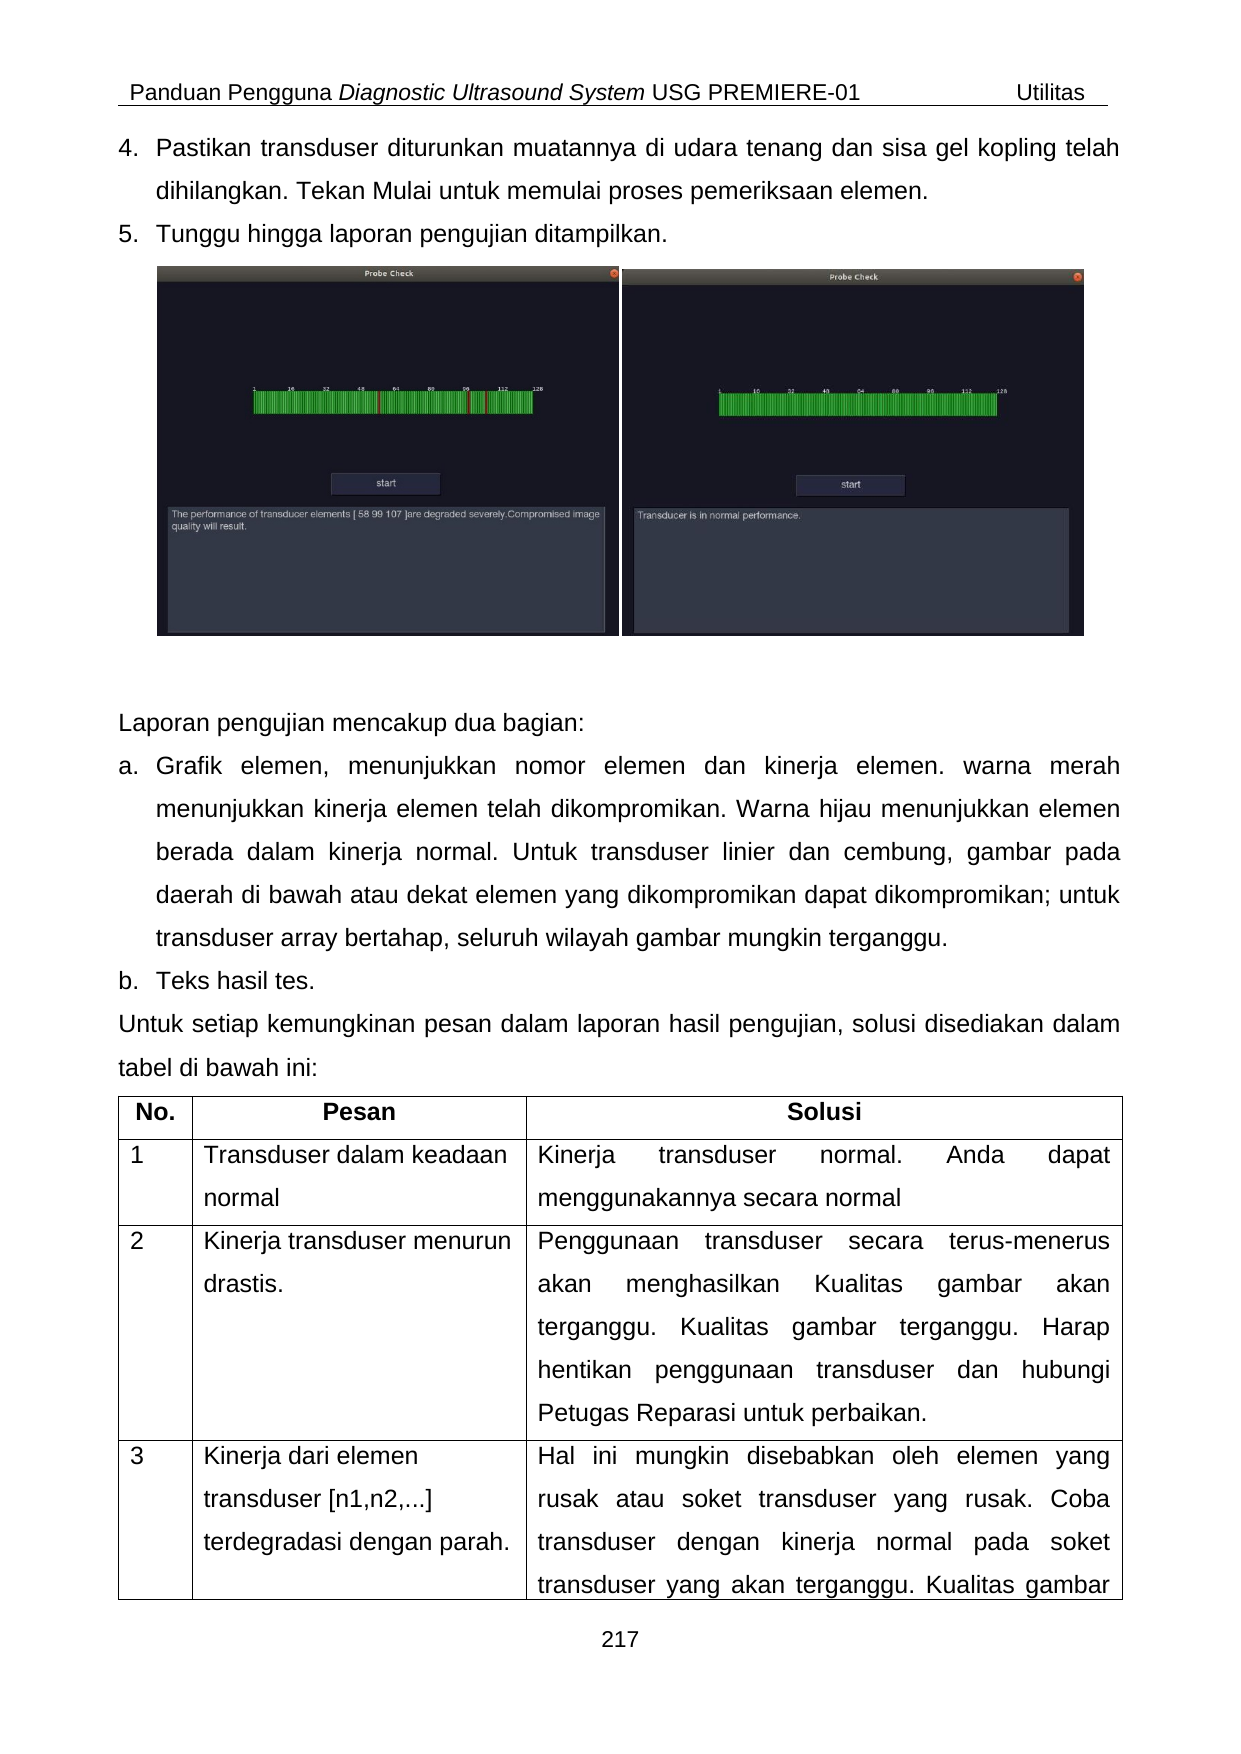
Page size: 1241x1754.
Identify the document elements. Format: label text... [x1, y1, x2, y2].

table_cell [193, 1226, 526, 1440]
picture [622, 269, 1084, 636]
text Laporan pengujian mencakup dua bagian: [118, 707, 1122, 736]
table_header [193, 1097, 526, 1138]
list Pastikan transduser diturunkan muatannya di udara tenang dan sisa gel kopling telah dihilangkan. Tekan Mulai untuk memulai proses pemeriksaan elemen. [118, 133, 1122, 204]
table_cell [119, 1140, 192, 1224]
text Untuk setiap kemungkinan pesan dalam laporan hasil pengujian, solusi disediakan dalam tabel di bawah ini: [118, 1009, 1122, 1081]
list Teks hasil tes. [118, 966, 1122, 995]
list Grafik elemen, menunjukkan nomor elemen dan kinerja elemen. warna merah menunjukkan kinerja elemen telah dikompromikan. Warna hijau menunjukkan elemen berada dalam kinerja normal. Untuk transduser linier dan cembung, gambar pada daerah di bawah atau dekat elemen yang dikompromikan dapat dikompromikan; untuk transduser array bertahap, seluruh wilayah gambar mungkin terganggu. [118, 751, 1122, 952]
picture [157, 266, 619, 636]
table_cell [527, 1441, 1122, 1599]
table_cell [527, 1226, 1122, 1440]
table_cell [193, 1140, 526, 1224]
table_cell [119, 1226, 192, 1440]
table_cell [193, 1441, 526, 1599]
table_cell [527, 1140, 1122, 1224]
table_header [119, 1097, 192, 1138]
list Tunggu hingga laporan pengujian ditampilkan. [118, 219, 1122, 248]
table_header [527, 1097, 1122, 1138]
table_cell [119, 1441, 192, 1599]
